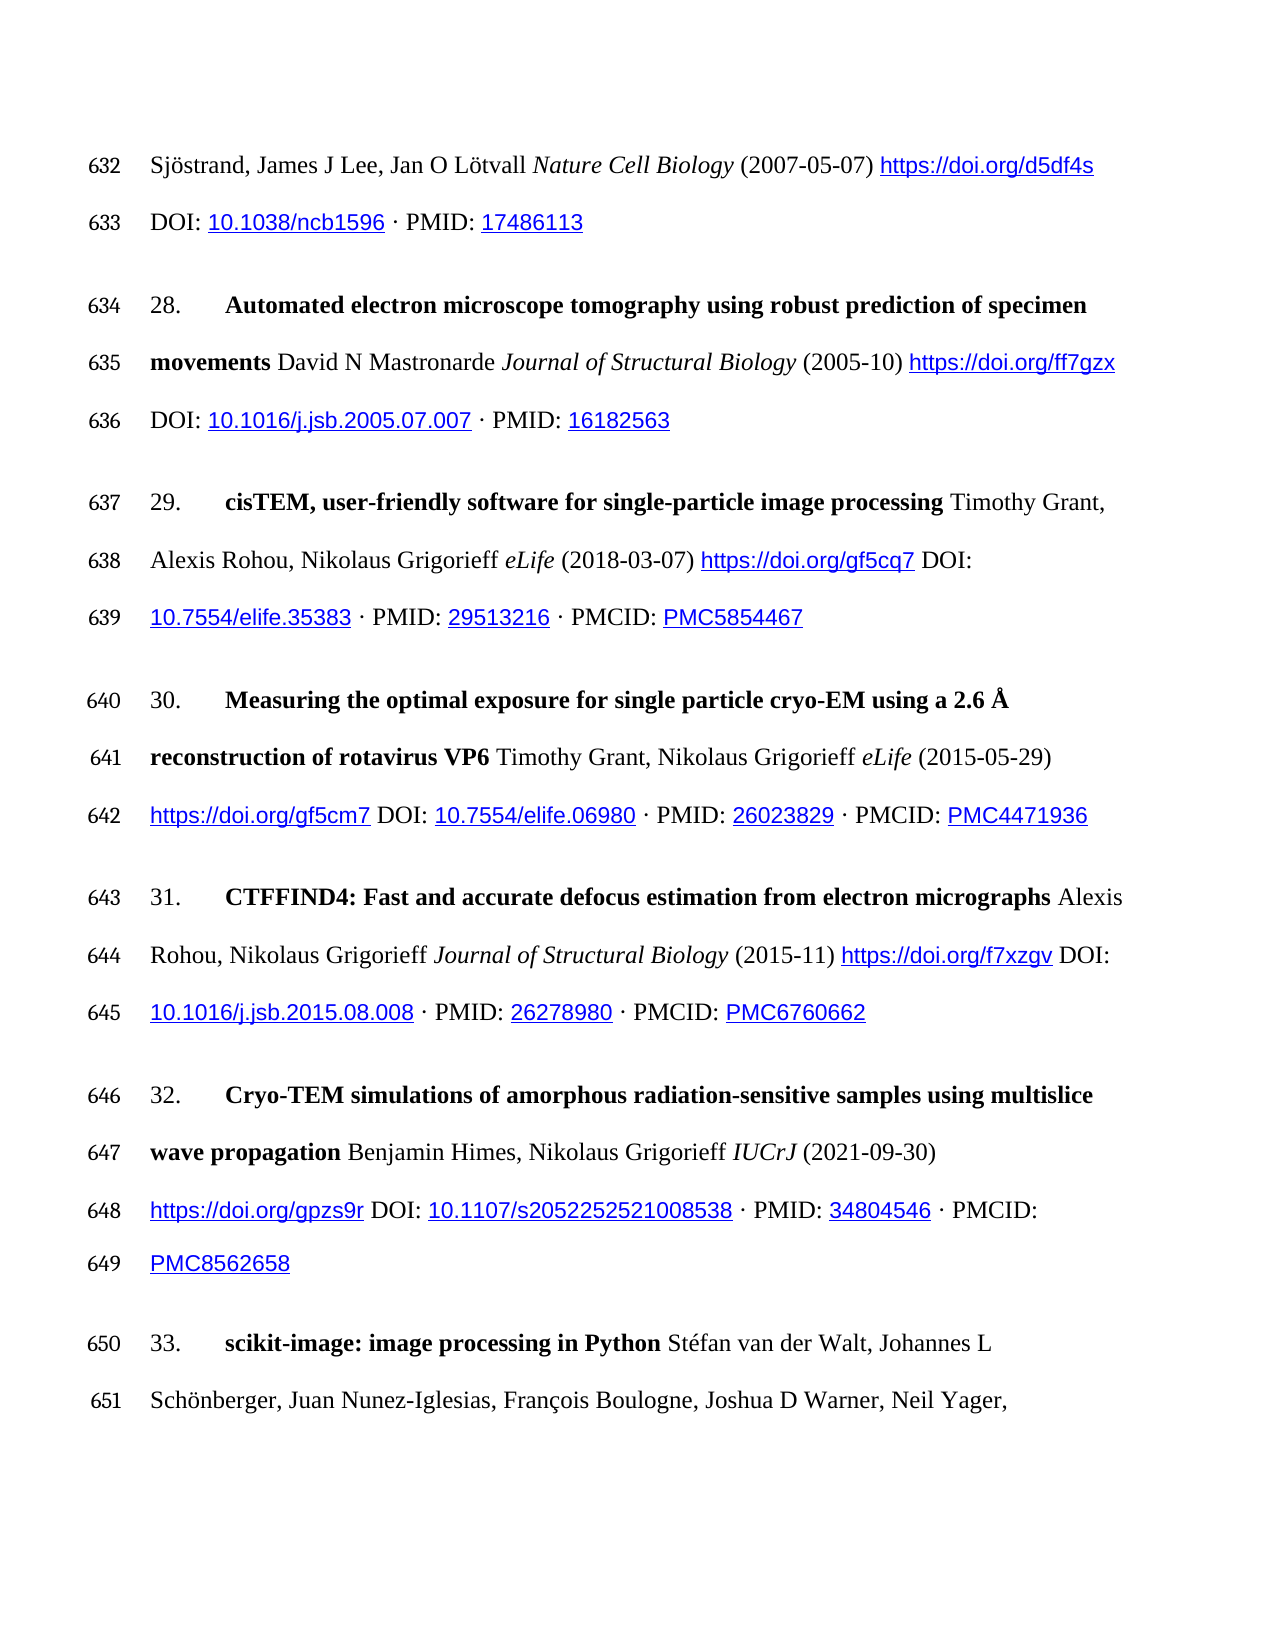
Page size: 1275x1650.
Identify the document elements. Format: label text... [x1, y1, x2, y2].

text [150, 150, 1125, 236]
text 30. Measuring the optimal exposure for single particle cryo-EM using a 2.6 Å reconstruction of rotavirus VP6 Timothy Grant, Nikolaus Grigorieff eLife (2015-05-29) https://doi.org/gf5cm7 DOI: 10.7554/elife.06980 · PMID: 26023829 · PMCID: PMC4471936 [150, 685, 1125, 829]
text 29. cisTEM, user-friendly software for single-particle image processing Timothy Grant, Alexis Rohou, Nikolaus Grigorieff eLife (2018-03-07) https://doi.org/gf5cq7 DOI: 10.7554/elife.35383 · PMID: 29513216 · PMCID: PMC5854467 [150, 487, 1125, 631]
text 32. Cryo-TEM simulations of amorphous radiation-sensitive samples using multislice wave propagation Benjamin Himes, Nikolaus Grigorieff IUCrJ (2021-09-30) https://doi.org/gpzs9r DOI: 10.1107/s2052252521008538 · PMID: 34804546 · PMCID: PMC8562658 [150, 1080, 1125, 1276]
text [150, 1328, 1125, 1414]
text 31. CTFFIND4: Fast and accurate defocus estimation from electron micrographs Alexis Rohou, Nikolaus Grigorieff Journal of Structural Biology (2015-11) https://doi.org/f7xzgv DOI: 10.1016/j.jsb.2015.08.008 · PMID: 26278980 · PMCID: PMC6760662 [150, 882, 1125, 1026]
text 28. Automated electron microscope tomography using robust prediction of specimen movements David N Mastronarde Journal of Structural Biology (2005-10) https://doi.org/ff7gzx DOI: 10.1016/j.jsb.2005.07.007 · PMID: 16182563 [150, 290, 1125, 434]
